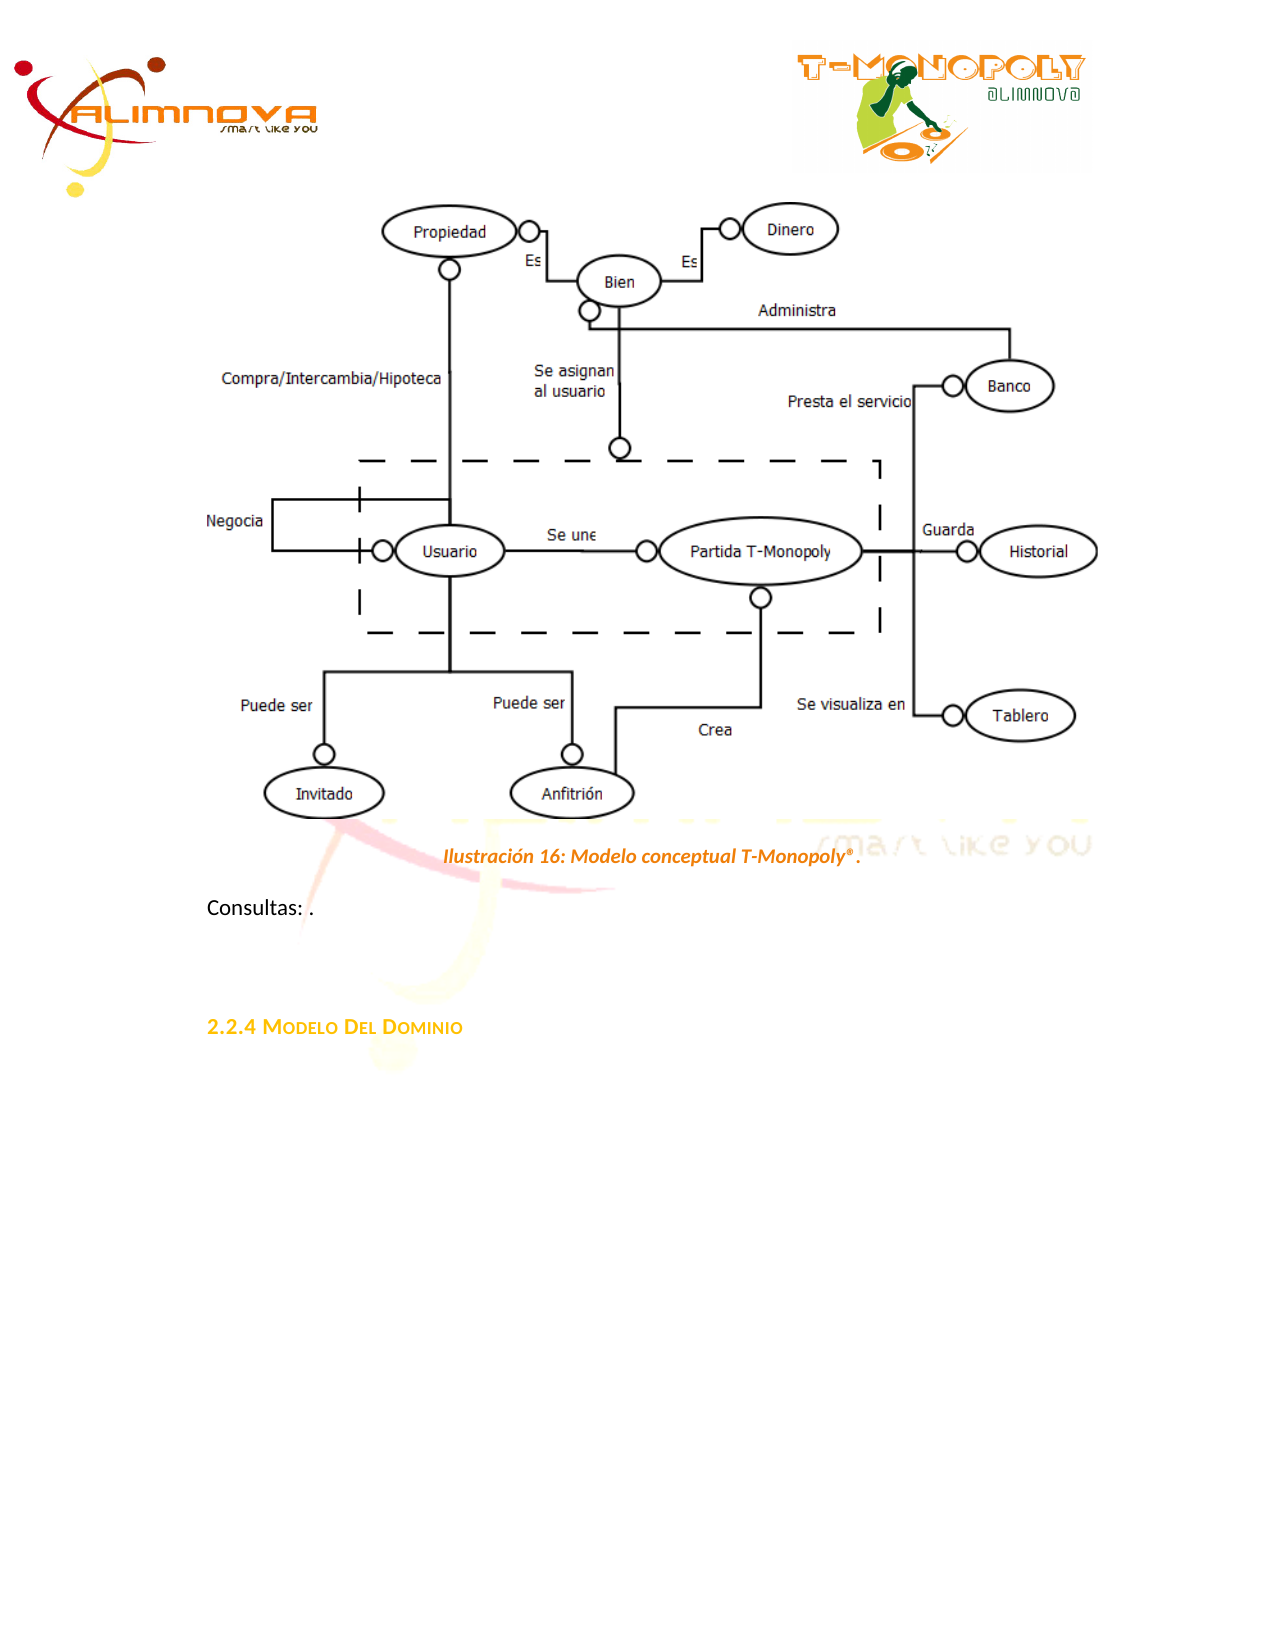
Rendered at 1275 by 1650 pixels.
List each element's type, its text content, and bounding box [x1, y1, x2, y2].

picture [206, 202, 1098, 819]
text Consultas: [19]. [207, 893, 1098, 921]
text Ilustración 16: Modelo conceptual T-Monopoly®. [207, 843, 1098, 869]
picture [792, 40, 1093, 173]
picture [10, 55, 319, 199]
subtitle 2.2.4 Modelo Del Dominio [207, 1012, 1098, 1040]
